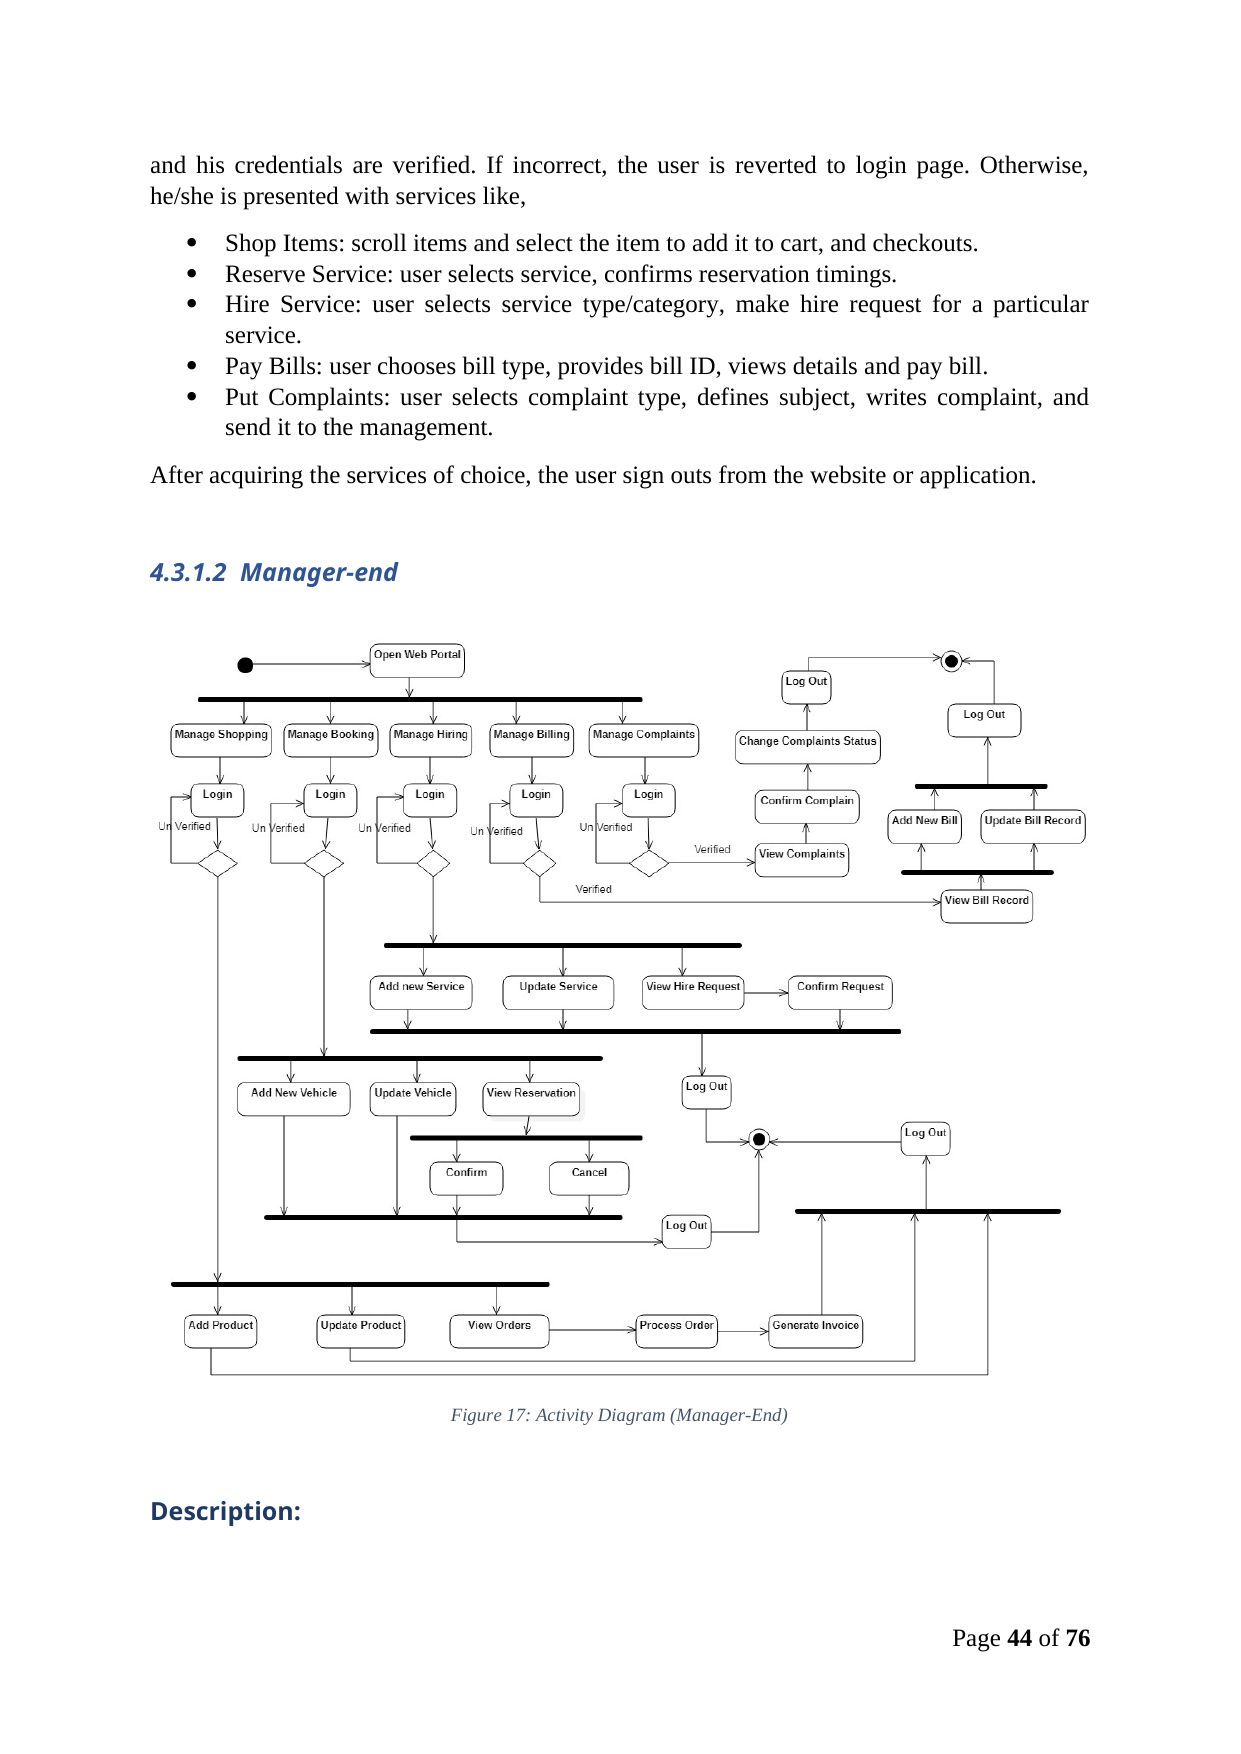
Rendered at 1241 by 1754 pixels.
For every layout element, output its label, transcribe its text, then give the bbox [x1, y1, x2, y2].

list Reserve Service: user selects service, confirms reservation timings. [187, 259, 1090, 288]
subtitle Manager-end [150, 555, 1090, 589]
list Hire Service: user selects service type/category, make hire request for a particular service. [187, 289, 1090, 349]
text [150, 150, 1090, 209]
text Description: [150, 1493, 1090, 1527]
list Shop Items: scroll items and select the item to add it to cart, and checkouts. [187, 228, 1090, 257]
text After acquiring the services of choice, the user sign outs from the website or application. [150, 460, 1090, 489]
list Put Complaints: user selects complaint type, defines subject, writes complaint, and send it to the management. [187, 382, 1090, 441]
picture [150, 638, 1091, 1385]
list Pay Bills: user chooses bill type, provides bill ID, views details and pay bill. [187, 351, 1090, 380]
